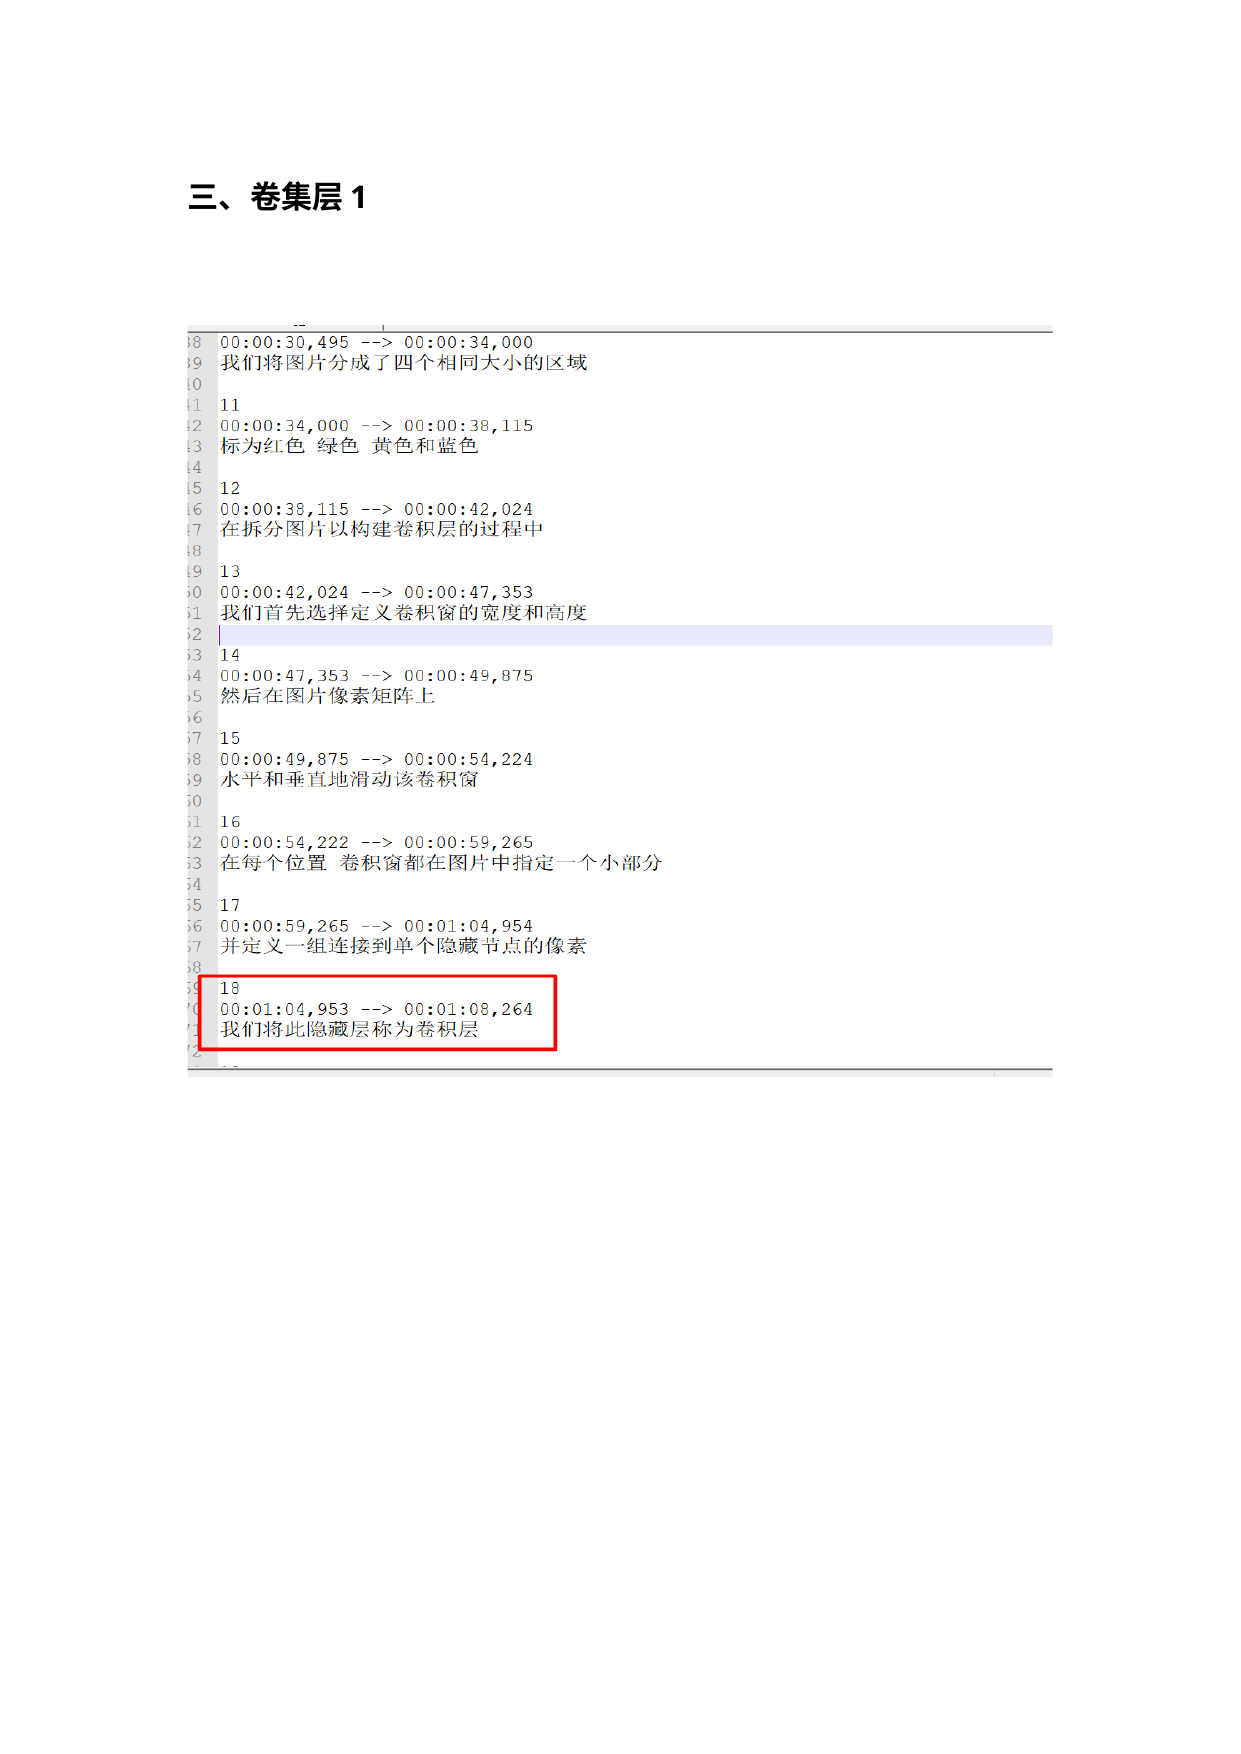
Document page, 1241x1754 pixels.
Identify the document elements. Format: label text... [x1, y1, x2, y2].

subtitle 三、卷集层1 [187, 162, 1053, 227]
picture [187, 325, 1053, 1077]
